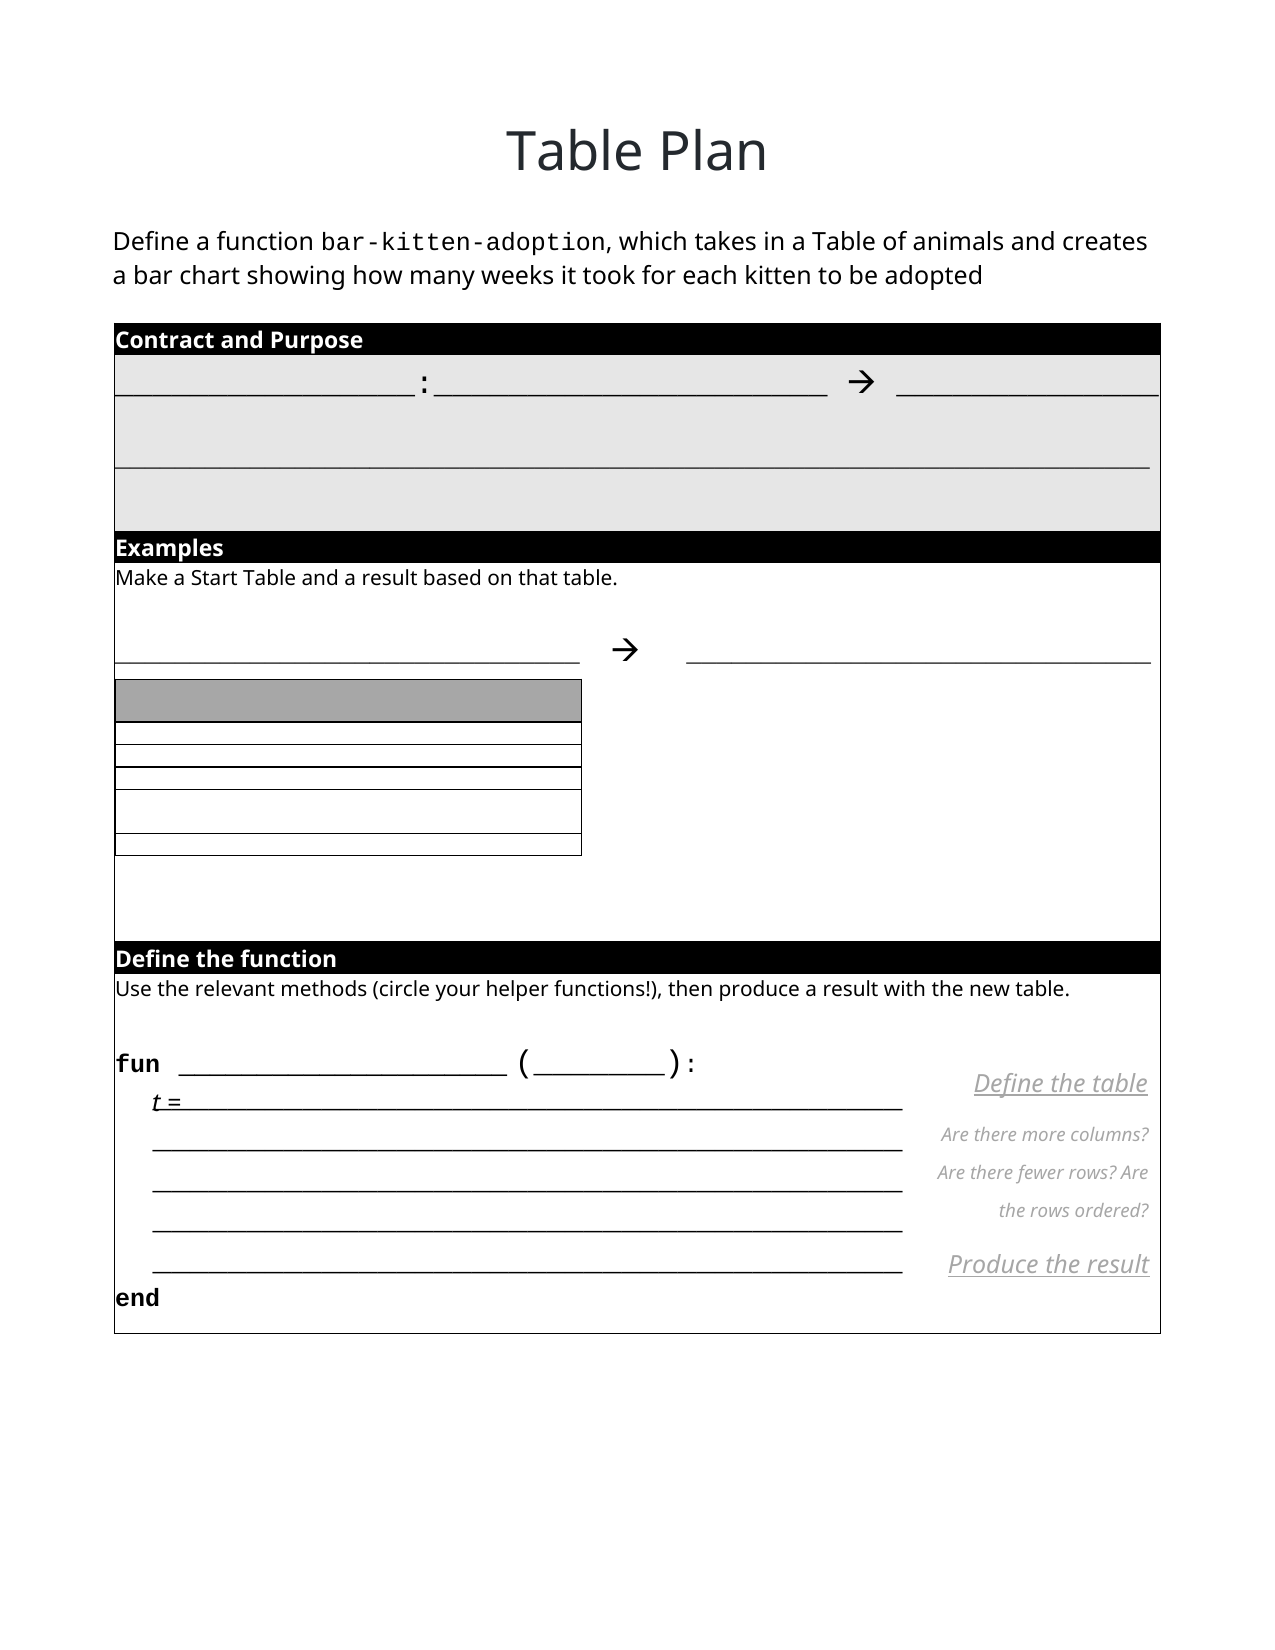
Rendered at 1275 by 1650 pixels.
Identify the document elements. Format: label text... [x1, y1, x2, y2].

table_cell Examples Make a Start Table and a result based on that table. _______________________________ _______________________________ [115, 563, 1160, 941]
table_header Contract and Purpose ________________:_____________________ ______________ _____________________________________________________________________ [115, 355, 1160, 531]
subtitle Table Plan [112, 112, 1162, 186]
text Define a function bar-kitten-adoption, which takes in a Table of animals and creates a bar chart showing how many weeks it took for each kitten to be adopted [112, 223, 1162, 291]
table_cell Define the function Use the relevant methods (circle your helper functions!), then produce a result with the new table. fun _____________________ (_______): ________________________________________ ________________________________________ ________________________________________ ________________________________________ ________________________________________ end [115, 974, 1160, 1333]
